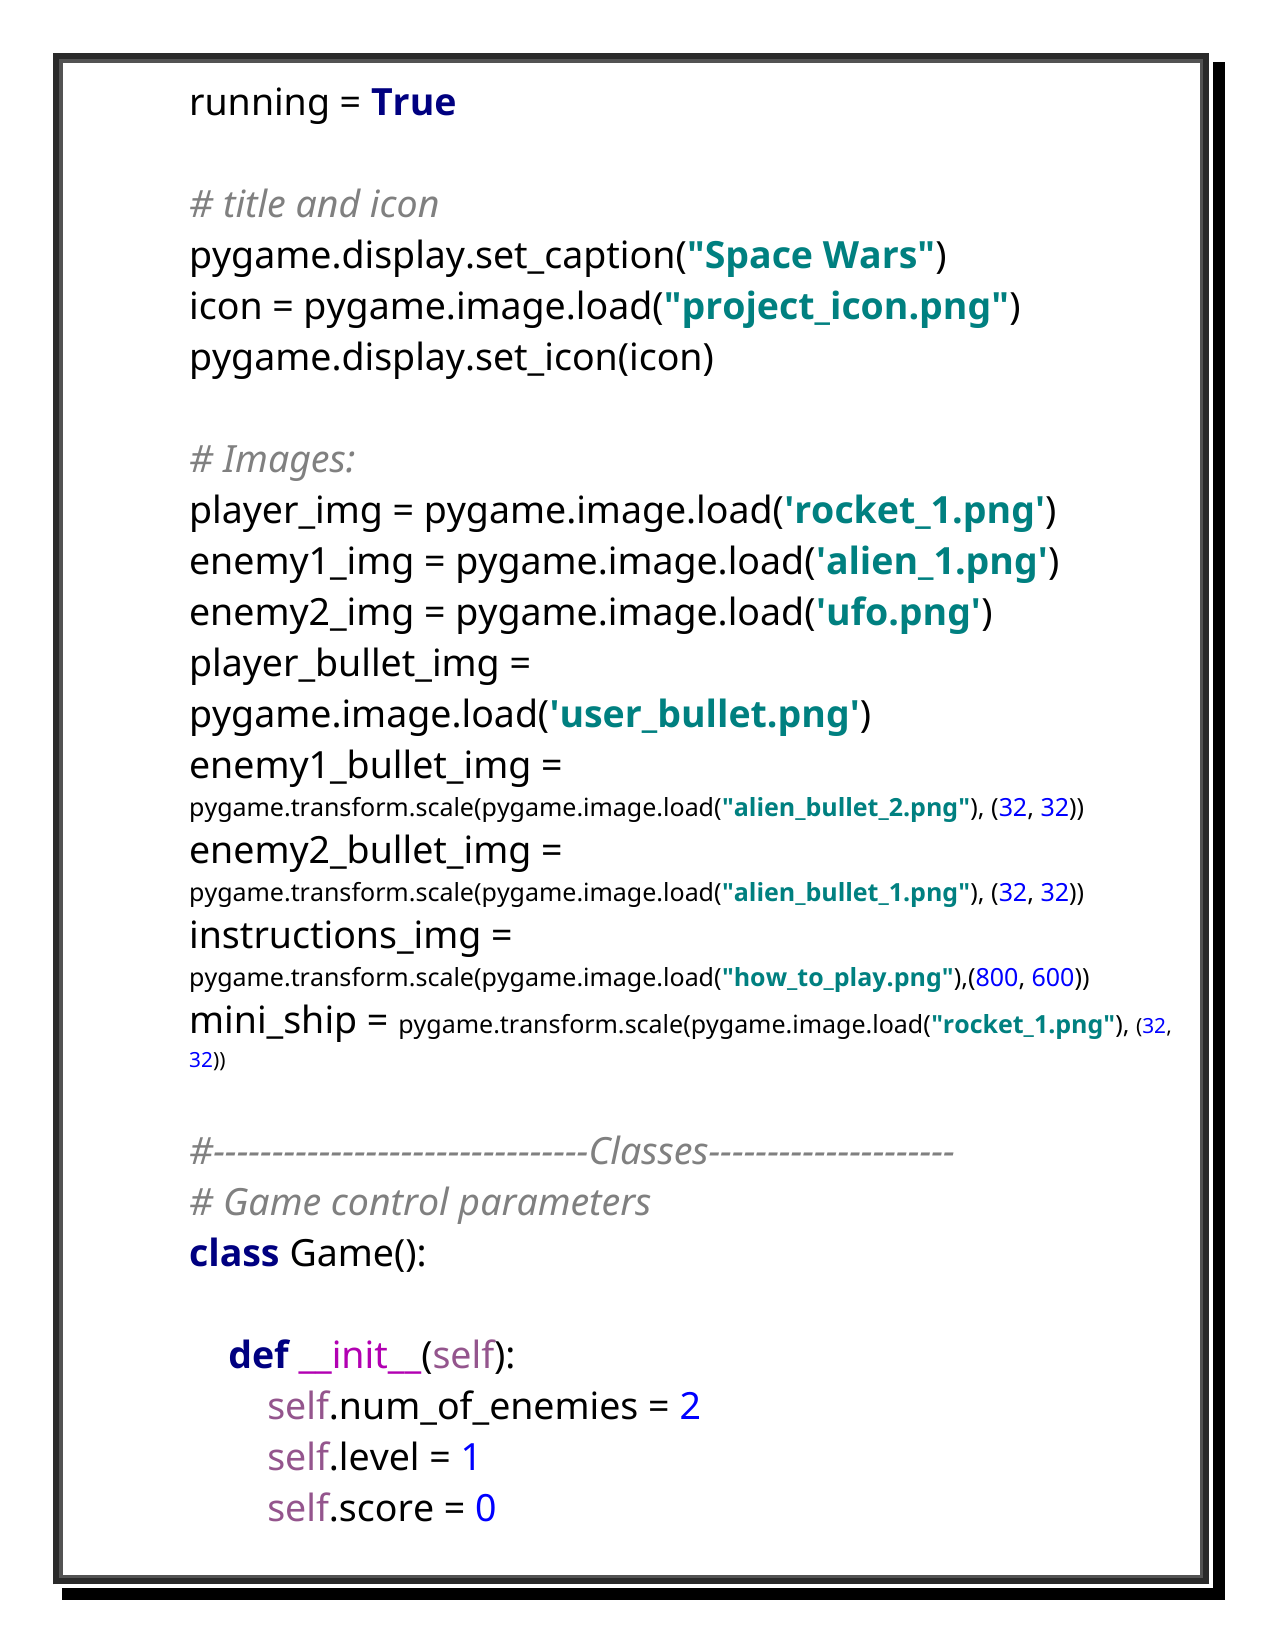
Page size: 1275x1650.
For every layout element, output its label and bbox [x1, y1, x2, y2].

text [189, 75, 1187, 1533]
